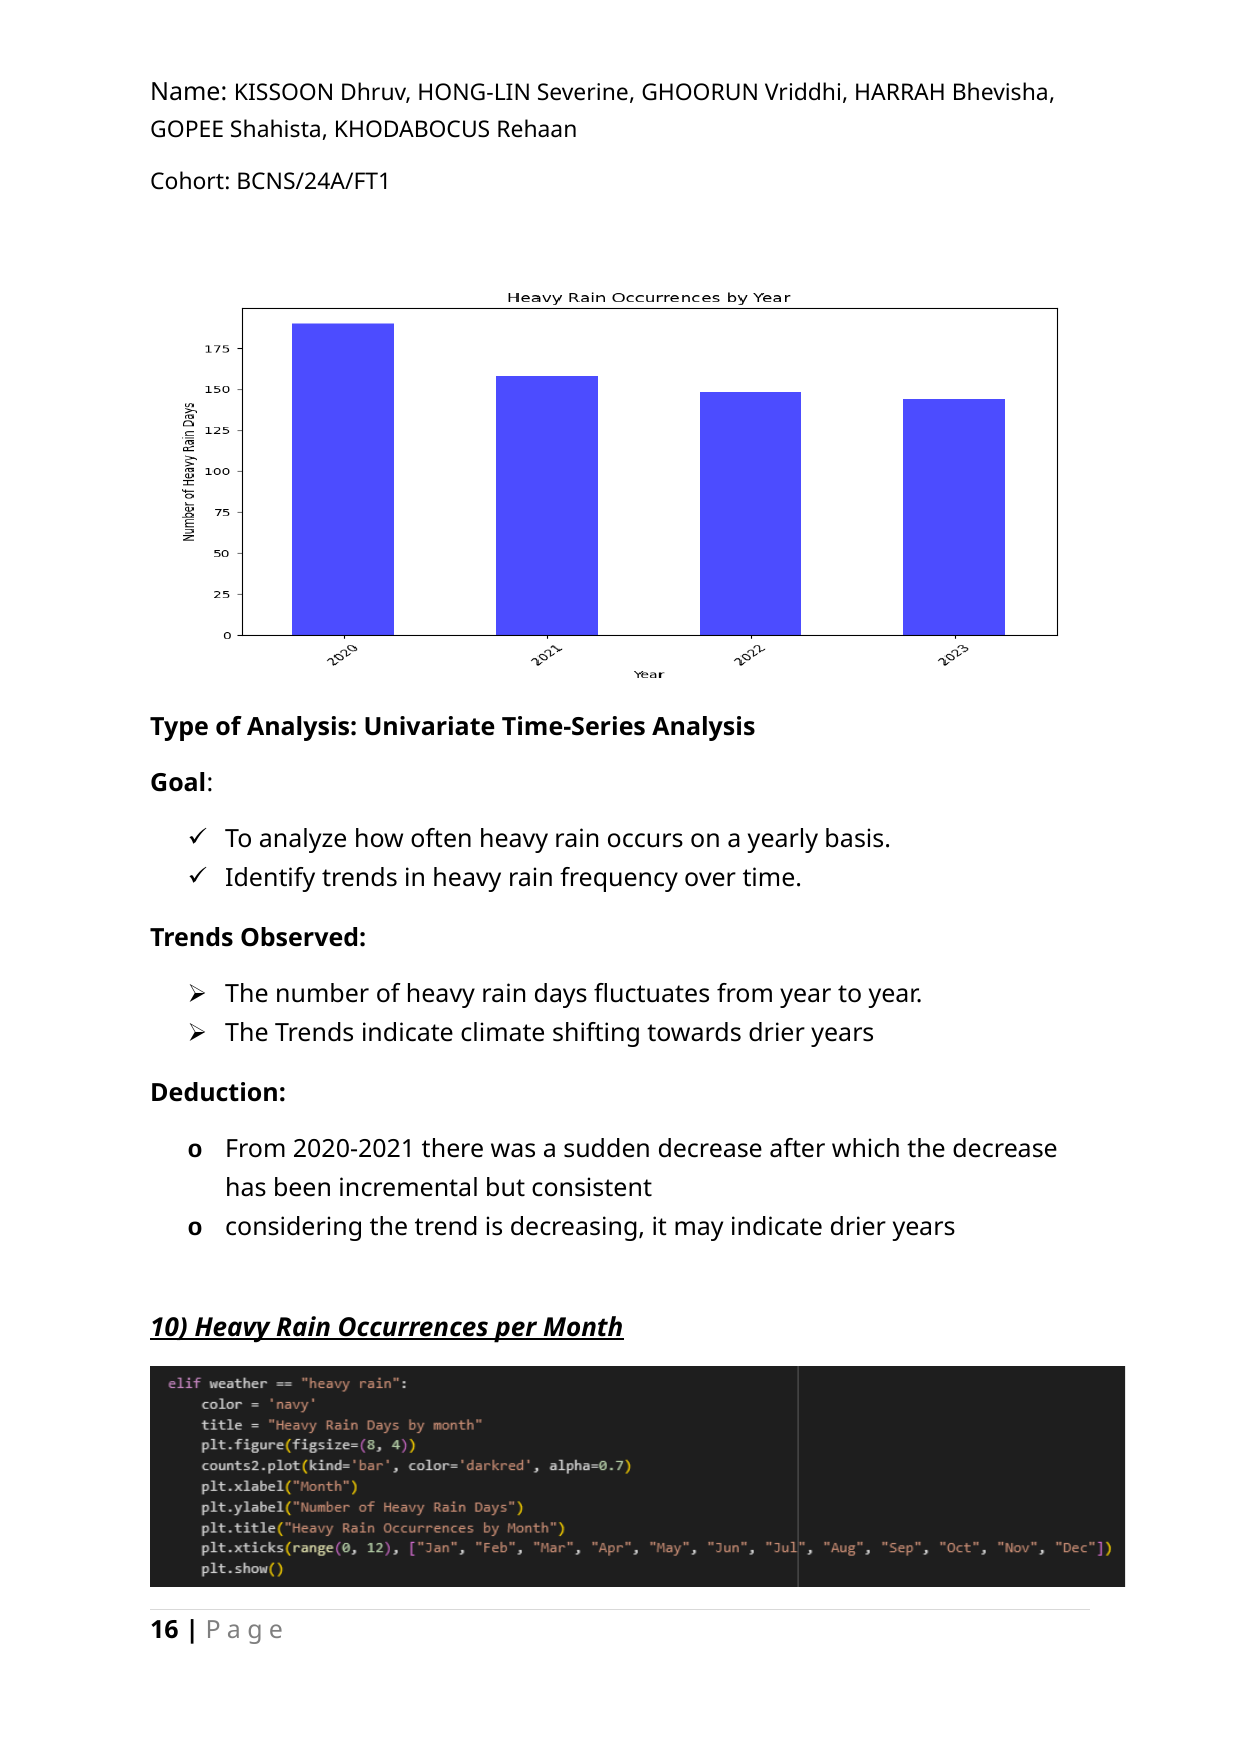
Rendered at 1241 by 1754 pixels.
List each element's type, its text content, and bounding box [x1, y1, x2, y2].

text Goal: [150, 765, 1090, 799]
list Identify trends in heavy rain frequency over time. [187, 860, 1090, 894]
text Type of Analysis: Univariate Time-Series Analysis [150, 709, 1090, 743]
text Deduction: [150, 1075, 1090, 1109]
picture [173, 285, 1067, 687]
list To analyze how often heavy rain occurs on a yearly basis. [187, 821, 1090, 854]
list The Trends indicate climate shifting towards drier years [187, 1015, 1090, 1049]
text Trends Observed: [150, 920, 1090, 954]
list The number of heavy rain days fluctuates from year to year. [187, 976, 1090, 1009]
list From 2020-2021 there was a sudden decrease after which the decrease has been incremental but consistent [187, 1131, 1090, 1204]
text 10) Heavy Rain Occurrences per Month [150, 1308, 1090, 1344]
picture [150, 1366, 1125, 1587]
list considering the trend is decreasing, it may indicate drier years [187, 1209, 1090, 1243]
